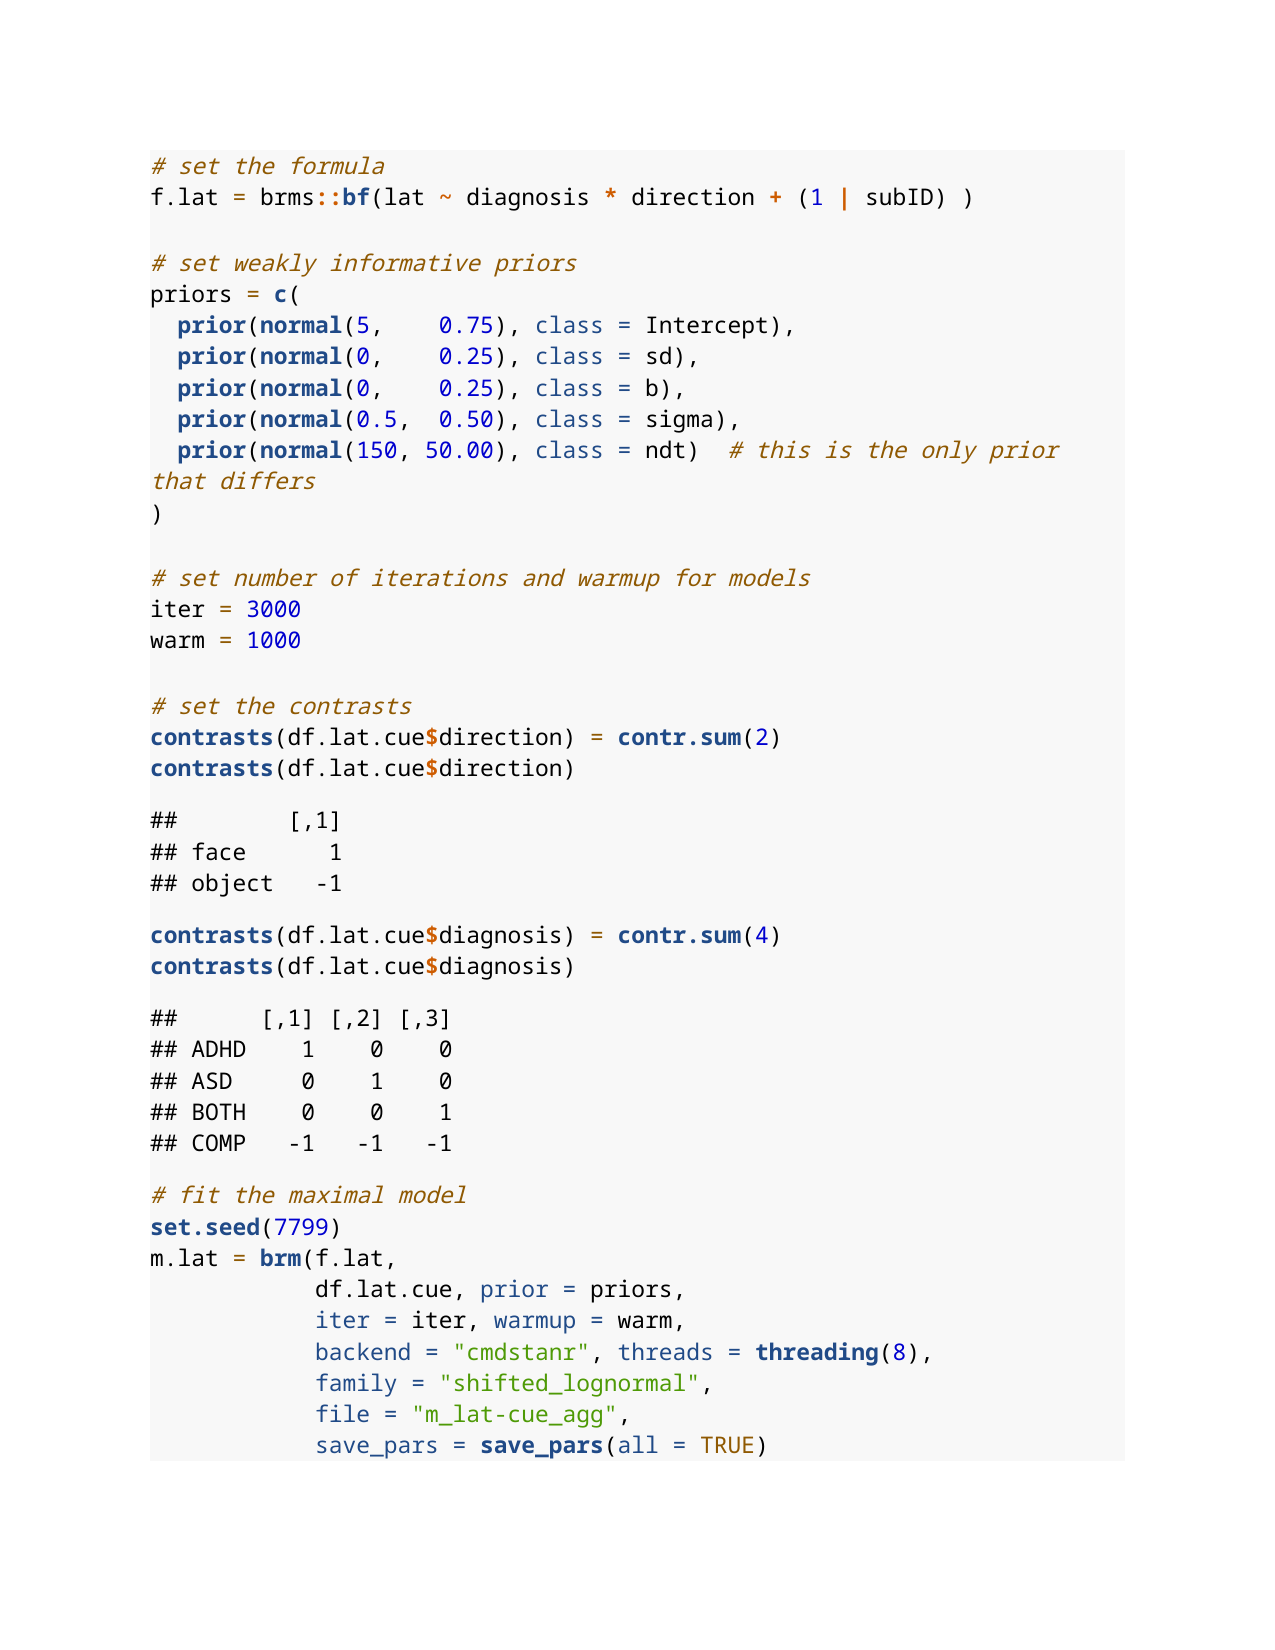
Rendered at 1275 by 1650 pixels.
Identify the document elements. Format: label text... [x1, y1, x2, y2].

text ## [,1] [,2] [,3] ## ADHD 1 0 0 ## ASD 0 1 0 ## BOTH 0 0 1 ## COMP -1 -1 -1 [150, 1002, 1125, 1158]
text ## [,1] ## face 1 ## object -1 [150, 804, 1125, 898]
text contrasts(df.lat.cue$diagnosis) = contr.sum(4) contrasts(df.lat.cue$diagnosis) [576, 919, 1125, 981]
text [150, 150, 1125, 783]
